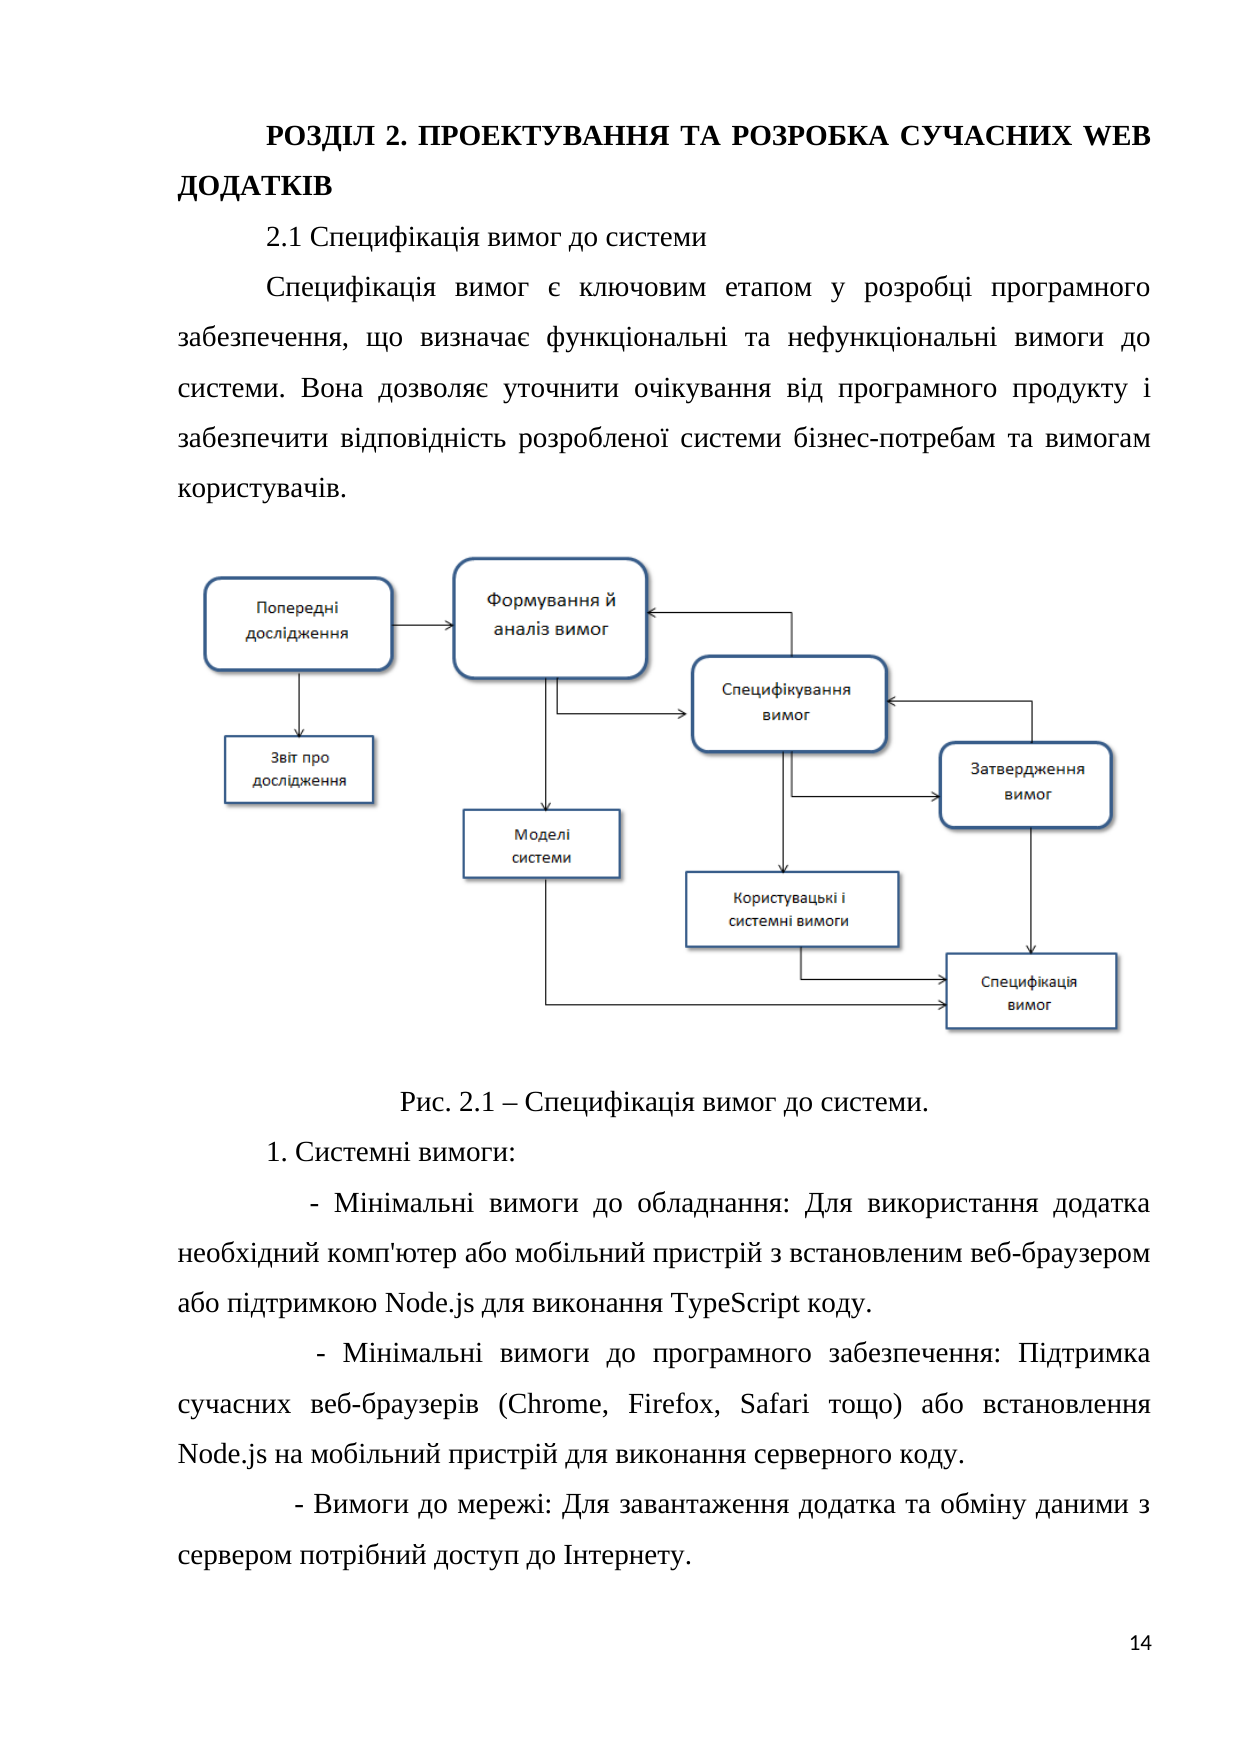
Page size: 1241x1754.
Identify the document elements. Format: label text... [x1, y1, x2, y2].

text - Мінімальні вимоги до обладнання: Для використання додатка необхідний комп'ютер або мобільний пристрій з встановленим веб-браузером або підтримкою Node.js для виконання TypeScript коду. [177, 1185, 1152, 1319]
picture [177, 520, 1152, 1071]
text - Вимоги до мережі: Для завантаження додатка та обміну даними з сервером потрібний доступ до Інтернету. [177, 1487, 1152, 1570]
text 1. Системні вимоги: [177, 1134, 1152, 1168]
text - Мінімальні вимоги до програмного забезпечення: Підтримка сучасних веб-браузерів (Chrome, Firefox, Safari тощо) або встановлення Node.js на мобільний пристрій для виконання серверного коду. [177, 1336, 1152, 1470]
text 2.1 Специфікація вимог до системи [177, 219, 1152, 252]
text Рис. 2.1 – Специфікація вимог до системи. [177, 1084, 1152, 1118]
text Специфікація вимог є ключовим етапом у розробці програмного забезпечення, що визначає функціональні та нефункціональні вимоги до системи. Вона дозволяє уточнити очікування від програмного продукту і забезпечити відповідність розробленої системи бізнес-потребам та вимогам користувачів. [177, 269, 1152, 504]
text РОЗДІЛ 2. ПРОЕКТУВАННЯ ТА РОЗРОБКА СУЧАСНИХ WEB ДОДАТКІВ [177, 118, 1152, 202]
